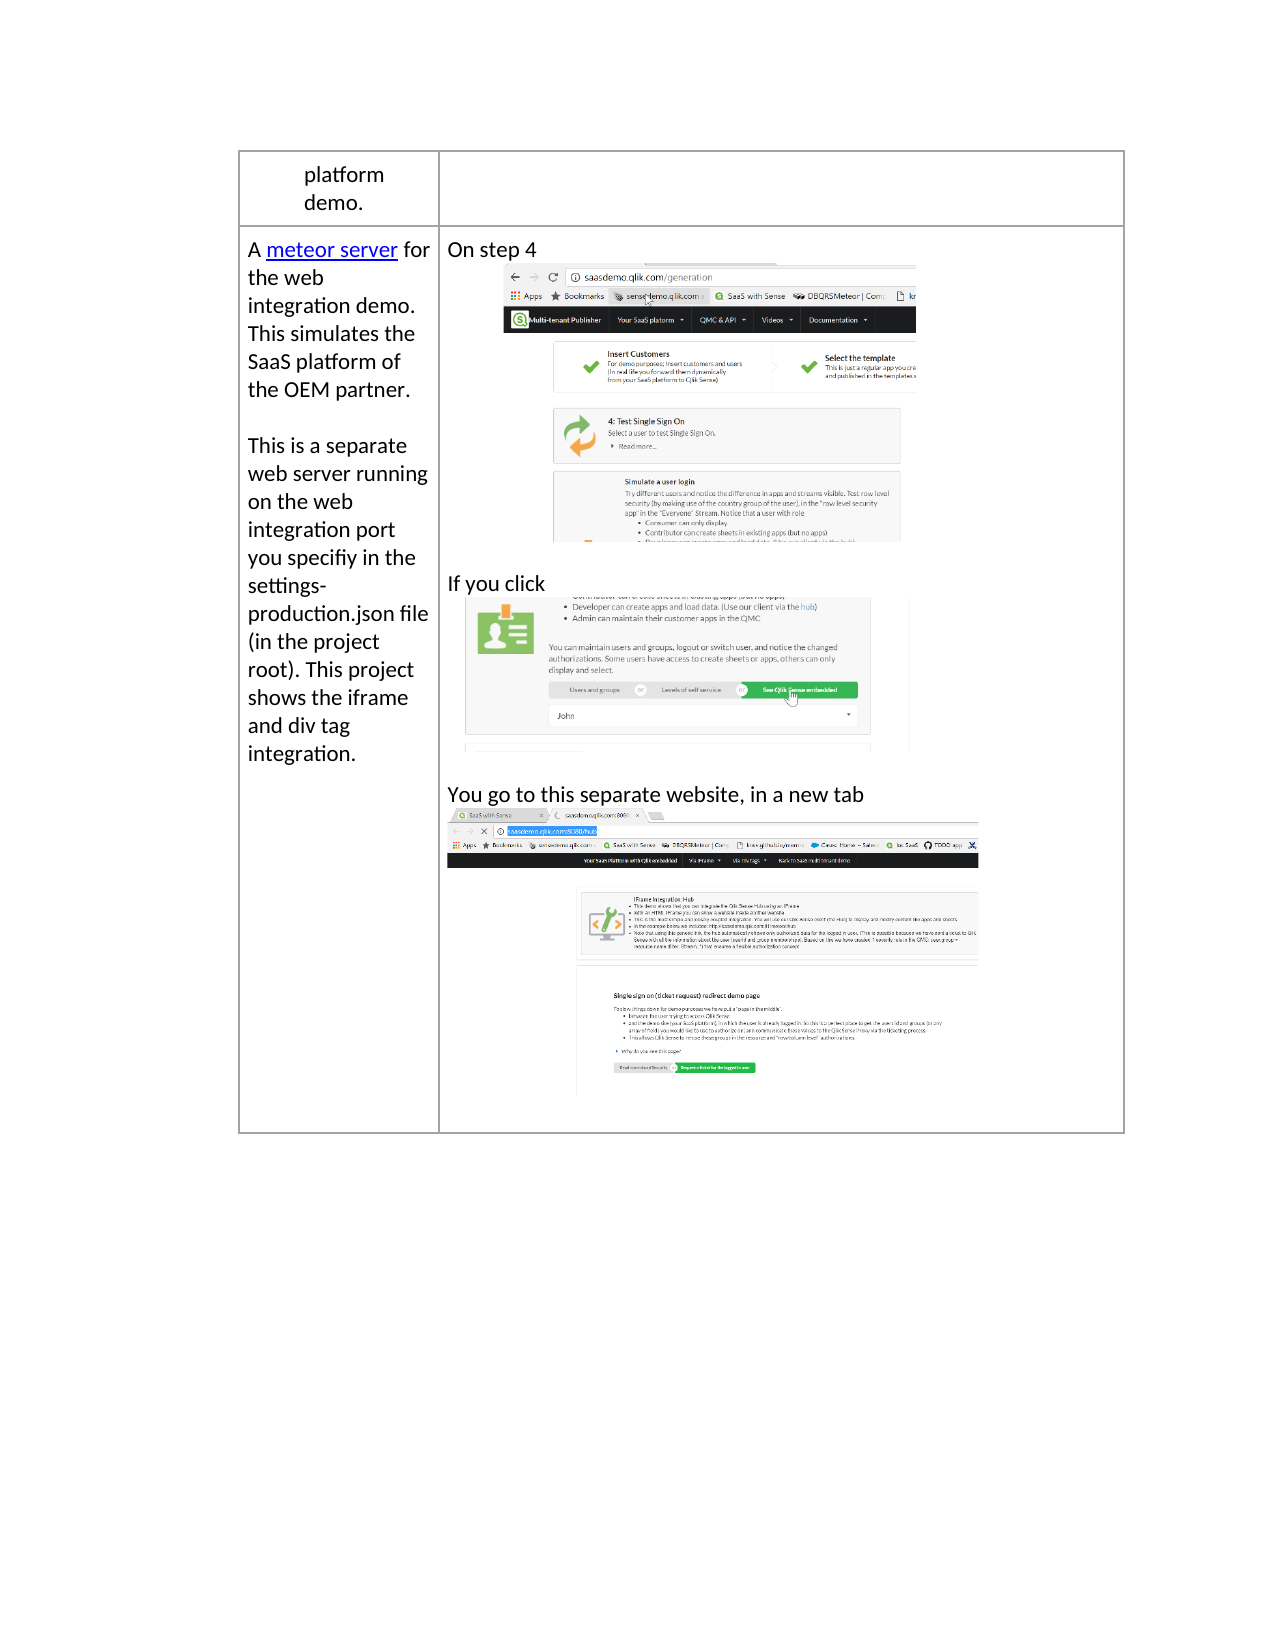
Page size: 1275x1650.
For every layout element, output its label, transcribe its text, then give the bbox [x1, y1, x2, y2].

table_cell On step 4 If you click You go to this separate website, in a new tab [440, 227, 1123, 1132]
picture [503, 263, 916, 542]
table_cell [440, 152, 1123, 225]
picture [447, 808, 979, 1096]
table_cell A meteor server for the web integration demo. This simulates the SaaS platform of the OEM partner. This is a separate web server running on the web integration port you specifiy in the settings-production.json file (in the project root). This project shows the iframe and div tag integration. [240, 227, 438, 1132]
picture [447, 597, 930, 752]
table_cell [240, 152, 438, 225]
